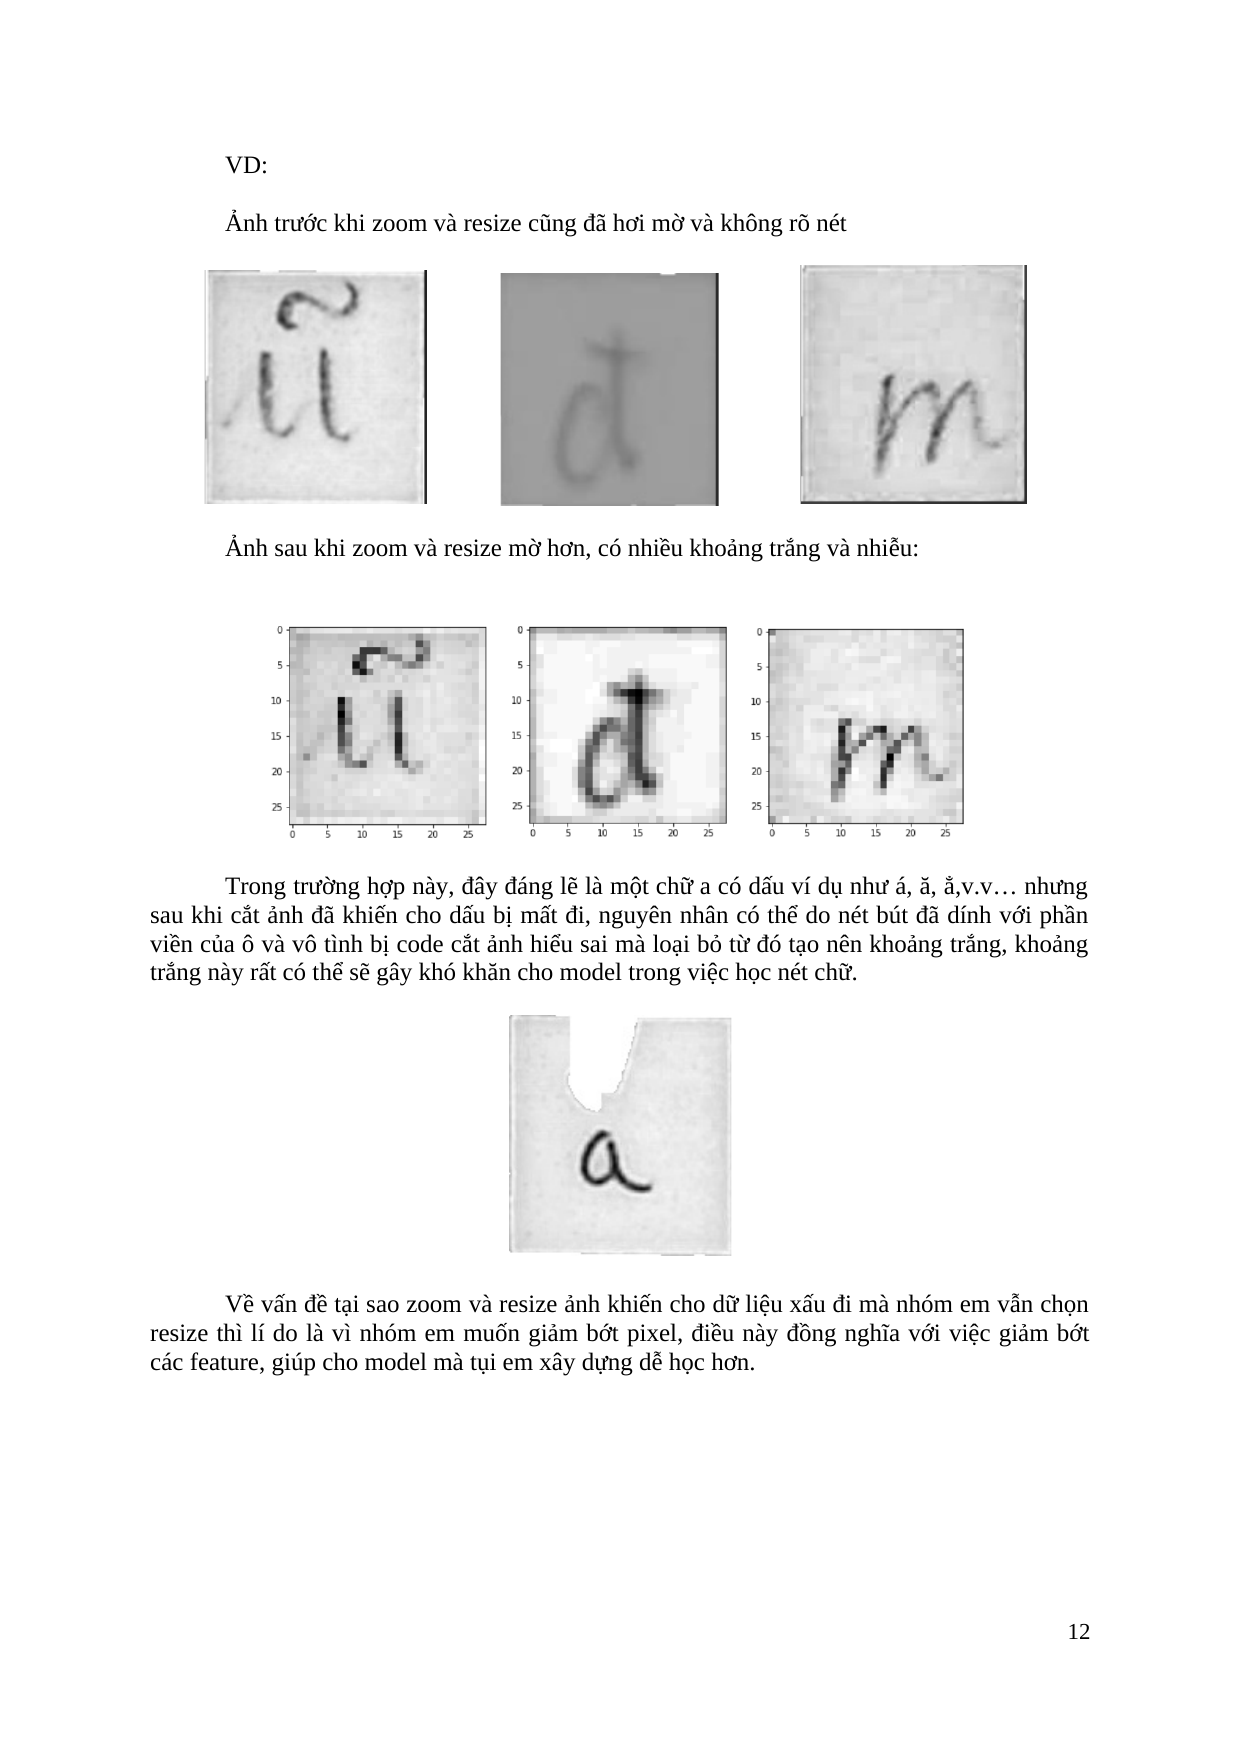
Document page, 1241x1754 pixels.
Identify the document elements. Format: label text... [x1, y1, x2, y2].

picture [263, 617, 977, 842]
text Ảnh trước khi zoom và resize cũng đã hơi mờ và không rõ nét [150, 208, 1090, 237]
text Về vấn đề tại sao zoom và resize ảnh khiến cho dữ liệu xấu đi mà nhóm em vẫn chọn resize thì lí do là vì nhóm em muốn giảm bớt pixel, điều này đồng nghĩa với việc giảm bớt các feature, giúp cho model mà tụi em xây dựng dễ học hơn. [150, 1289, 1090, 1376]
picture [800, 265, 1027, 504]
text Ảnh sau khi zoom và resize mờ hơn, có nhiều khoảng trắng và nhiễu: [150, 533, 1090, 588]
picture [204, 270, 427, 504]
picture [509, 1015, 732, 1256]
text Trong trường hợp này, đây đáng lẽ là một chữ a có dấu ví dụ như á, ă, ẳ,v.v… nhưng sau khi cắt ảnh đã khiến cho dấu bị mất đi, nguyên nhân có thể do nét bút đã dính với phần viền của ô và vô tình bị code cắt ảnh hiểu sai mà loại bỏ từ đó tạo nên khoảng trắng, khoảng trắng này rất có thể sẽ gây khó khăn cho model trong việc học nét chữ. [150, 871, 1090, 986]
text VD: [150, 150, 1090, 179]
picture [500, 273, 719, 506]
